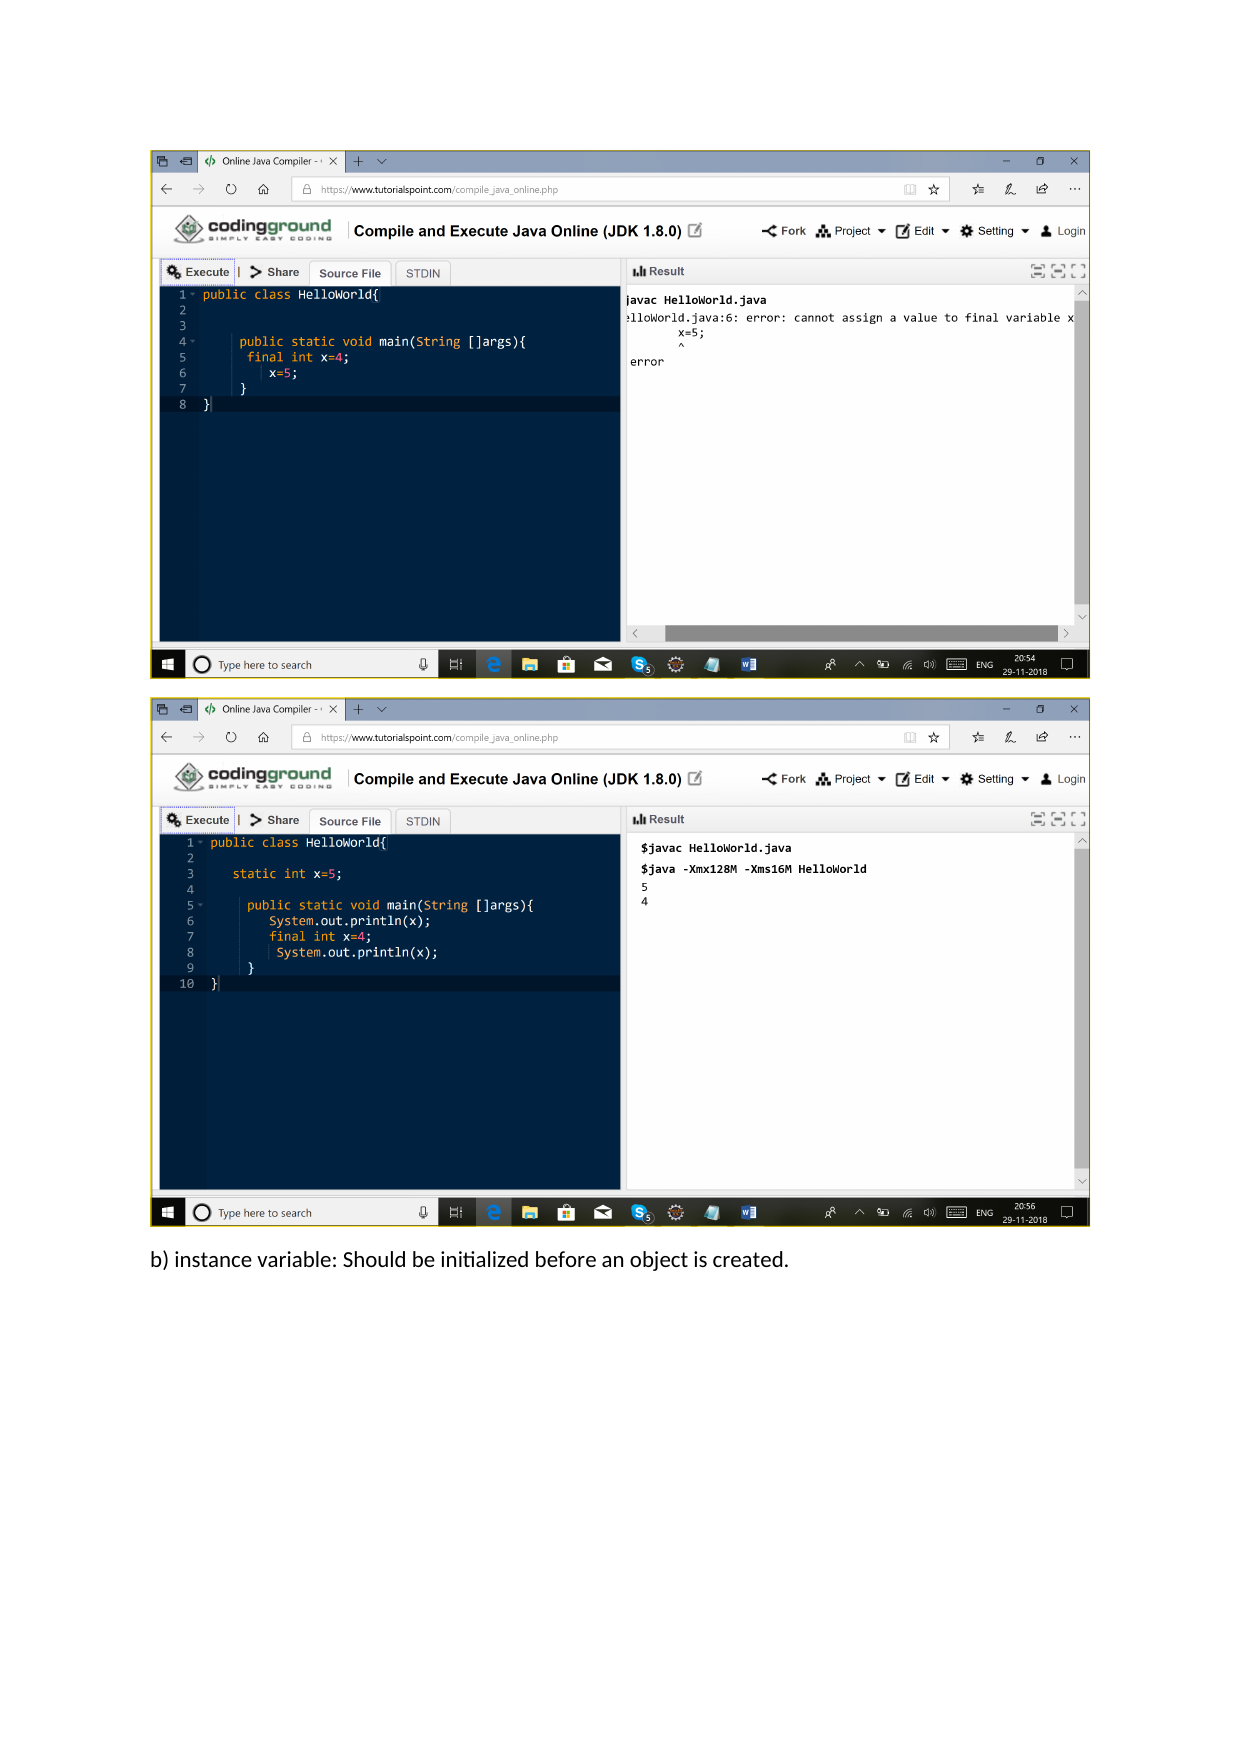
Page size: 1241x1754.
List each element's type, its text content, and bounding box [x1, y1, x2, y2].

picture [150, 150, 1091, 679]
picture [150, 697, 1091, 1227]
text b) instance variable: Should be initialized before an object is created. [150, 1245, 1090, 1273]
